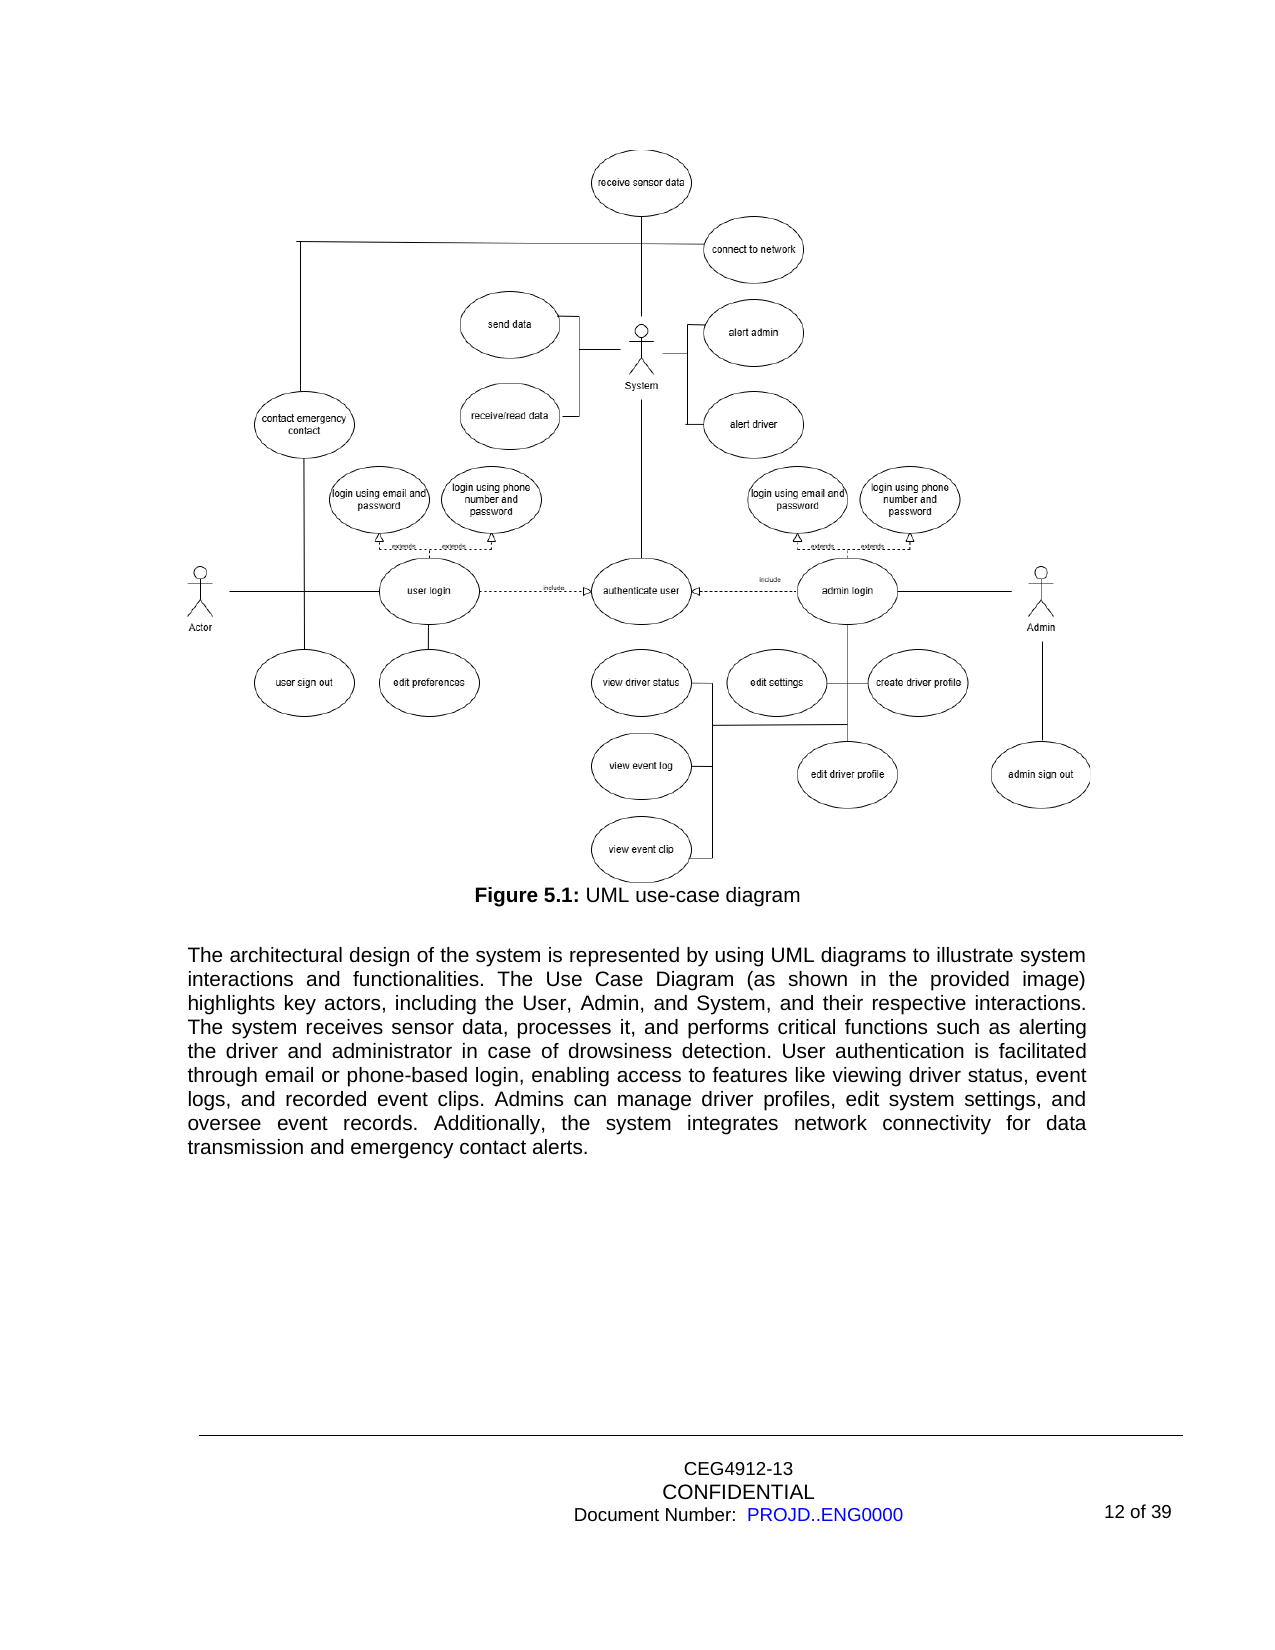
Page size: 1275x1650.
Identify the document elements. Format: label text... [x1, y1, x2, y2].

picture [187, 150, 1091, 883]
text The architectural design of the system is represented by using UML diagrams to illustrate system interactions and functionalities. The Use Case Diagram (as shown in the provided image) highlights key actors, including the User, Admin, and System, and their respective interactions. The system receives sensor data, processes it, and performs critical functions such as alerting the driver and administrator in case of drowsiness detection. User authentication is facilitated through email or phone-based login, enabling access to features like viewing driver status, event logs, and recorded event clips. Admins can manage driver profiles, edit system settings, and oversee event records. Additionally, the system integrates network connectivity for data transmission and emergency contact alerts. [187, 943, 1088, 1159]
text Figure 5.1: UML use-case diagram [187, 883, 1088, 907]
